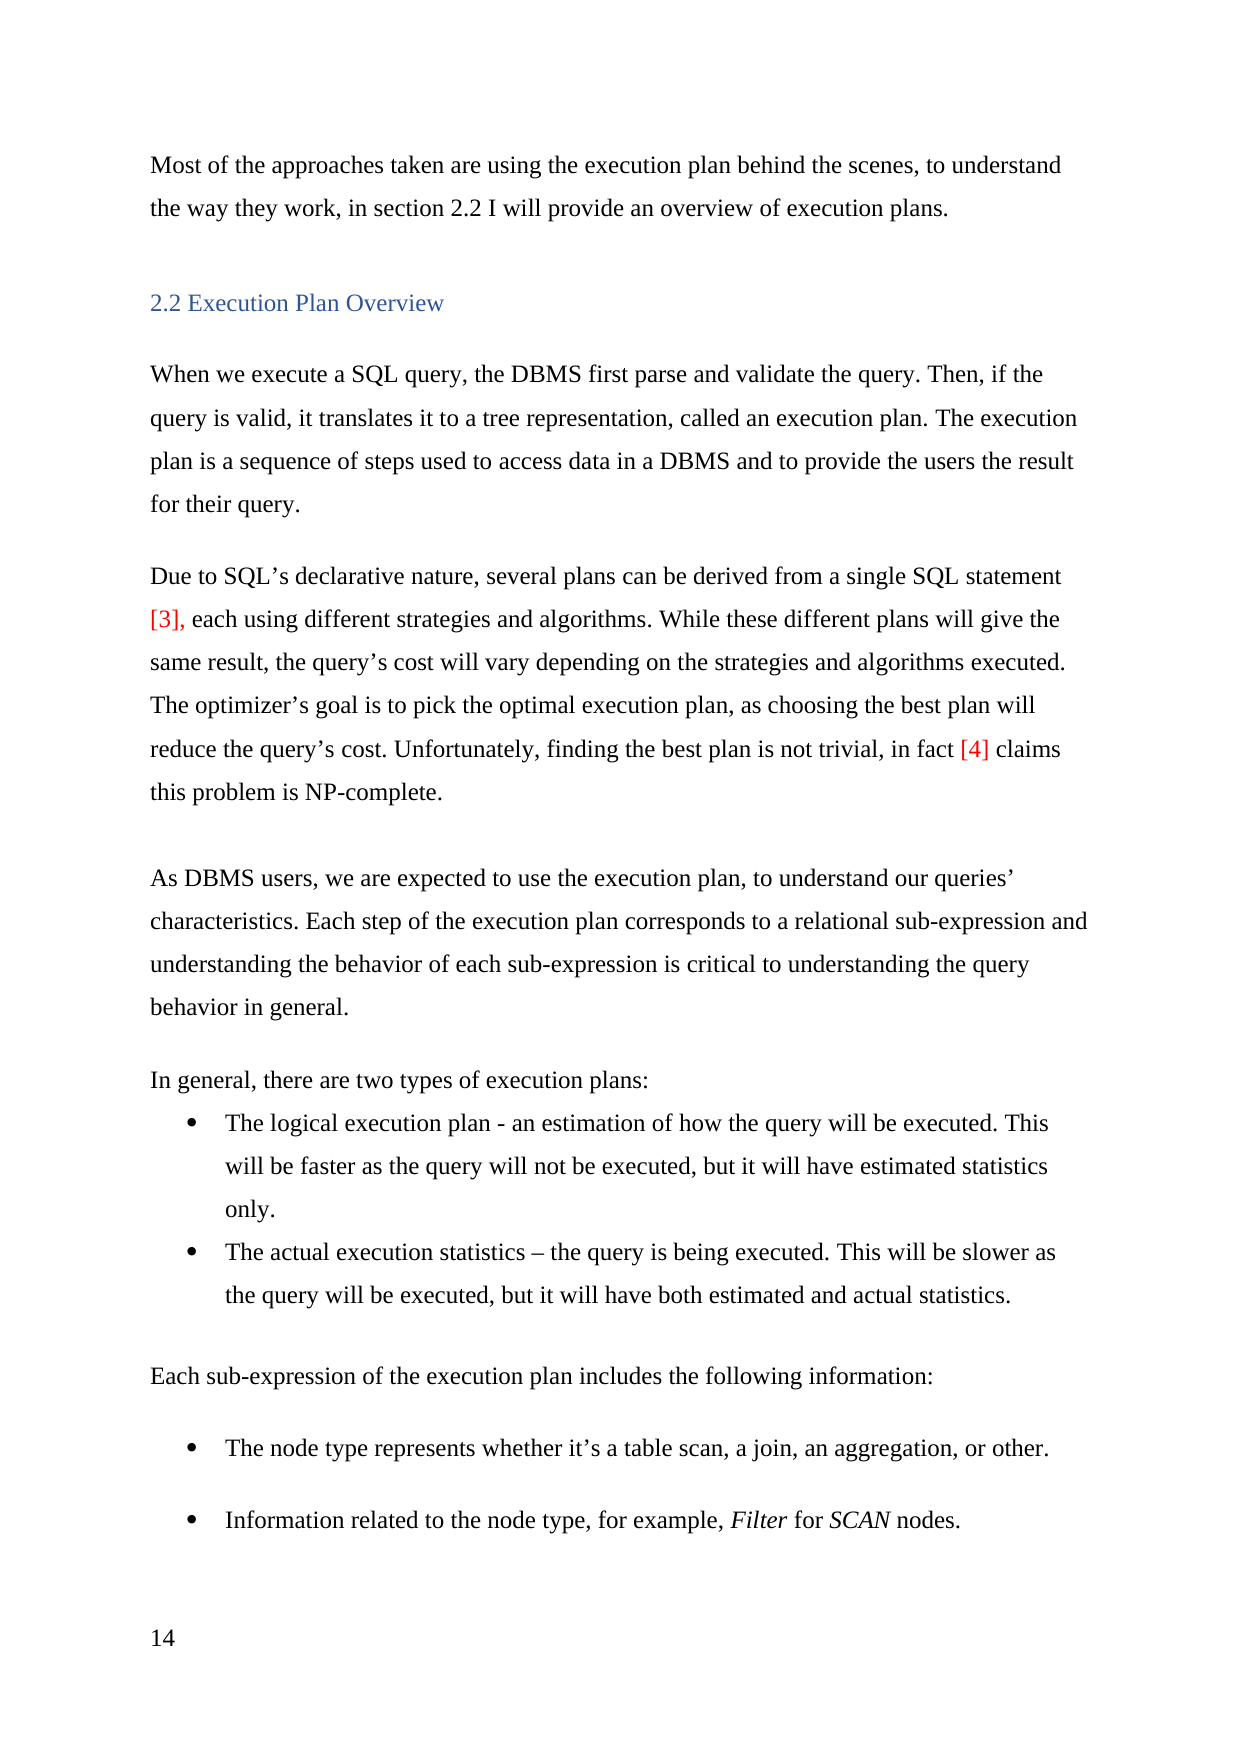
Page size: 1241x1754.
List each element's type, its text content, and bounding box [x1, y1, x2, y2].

text As DBMS users, we are expected to use the execution plan, to understand our queries’ characteristics. Each step of the execution plan corresponds to a relational sub-expression and understanding the behavior of each sub-expression is critical to understanding the query behavior in general. [150, 863, 1090, 1021]
text Due to SQL’s declarative nature, several plans can be derived from a single SQL statement [3], each using different strategies and algorithms. While these different plans will give the same result, the query’s cost will vary depending on the strategies and algorithms executed. The optimizer’s goal is to pick the optimal execution plan, as choosing the best plan will reduce the query’s cost. Unfortunately, finding the best plan is not trivial, in fact [4] claims this problem is NP-complete. [150, 561, 1090, 849]
list The logical execution plan - an estimation of how the query will be executed. This will be faster as the query will not be executed, but it will have estimated statistics only. [187, 1108, 1090, 1223]
list Information related to the node type, for example, Filter for SCAN nodes. [187, 1506, 1090, 1534]
subtitle Most of the approaches taken are using the execution plan behind the scenes, to understand the way they work, in section 2.2 I will provide an overview of execution plans. [150, 150, 1090, 222]
subtitle 2.2 Execution Plan Overview [150, 288, 1090, 316]
text When we execute a SQL query, the DBMS first parse and validate the query. Then, if the query is valid, it translates it to a tree representation, called an execution plan. The execution plan is a sequence of steps used to access data in a DBMS and to provide the users the result for their query. [150, 316, 1090, 518]
text Each sub-expression of the execution plan includes the following information: [150, 1361, 1090, 1390]
list The node type represents whether it’s a table scan, a join, an aggregation, or other. [187, 1433, 1090, 1462]
list The actual execution statistics – the query is being executed. This will be slower as the query will be executed, but it will have both estimated and actual statistics. [187, 1237, 1090, 1309]
text In general, there are two types of execution plans: [150, 1065, 1090, 1093]
